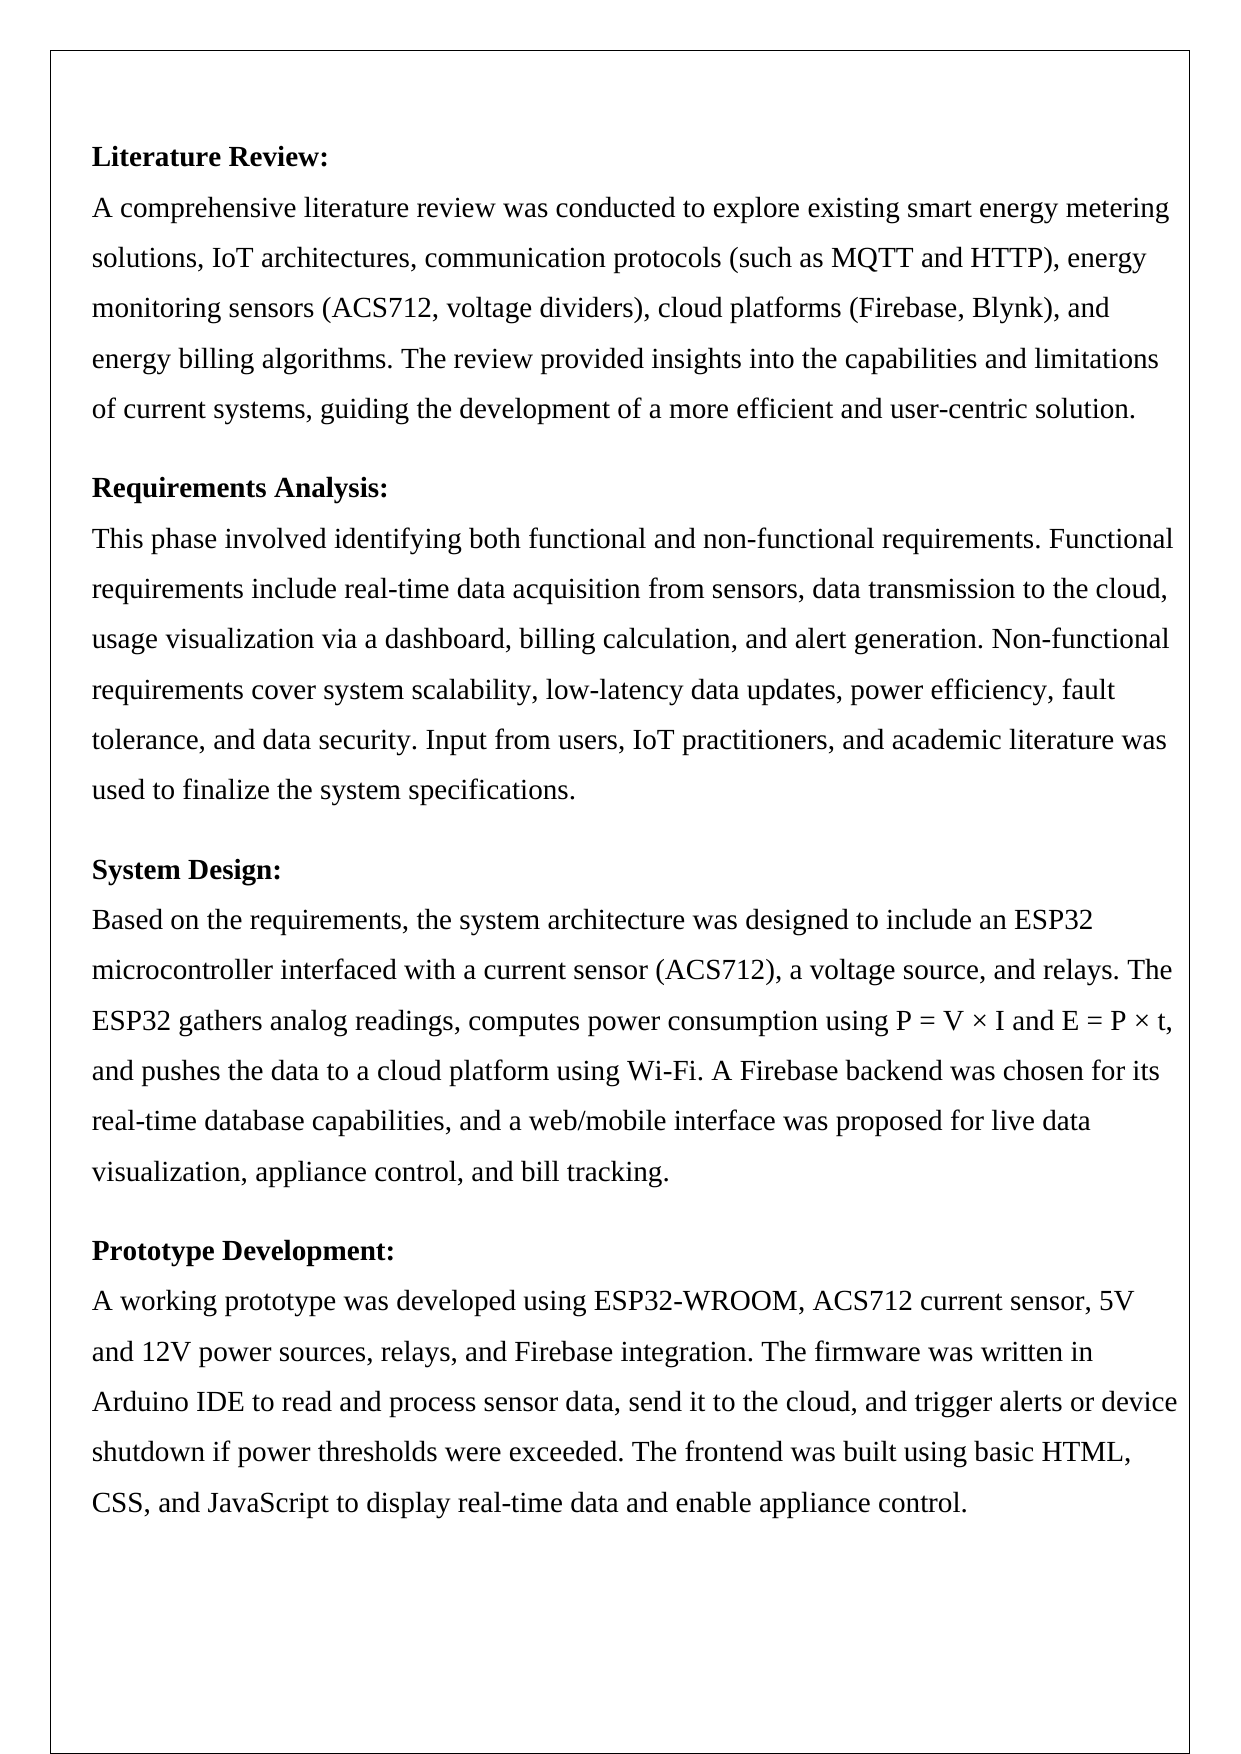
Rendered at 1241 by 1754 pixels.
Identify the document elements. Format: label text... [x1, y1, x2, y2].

text Literature Review: A comprehensive literature review was conducted to explore existing smart energy metering solutions, IoT architectures, communication protocols (such as MQTT and HTTP), energy monitoring sensors (ACS712, voltage dividers), cloud platforms (Firebase, Blynk), and energy billing algorithms. The review provided insights into the capabilities and limitations of current systems, guiding the development of a more efficient and user-centric solution. [92, 139, 1184, 424]
text Prototype Development: A working prototype was developed using ESP32-WROOM, ACS712 current sensor, 5V and 12V power sources, relays, and Firebase integration. The firmware was written in Arduino IDE to read and process sensor data, send it to the cloud, and trigger alerts or device shutdown if power thresholds were exceeded. The frontend was built using basic HTML, CSS, and JavaScript to display real-time data and enable appliance control. [92, 1233, 1184, 1518]
text System Design: Based on the requirements, the system architecture was designed to include an ESP32 microcontroller interfaced with a current sensor (ACS712), a voltage source, and relays. The ESP32 gathers analog readings, computes power consumption using P = V × I and E = P × t, and pushes the data to a cloud platform using Wi-Fi. A Firebase backend was chosen for its real-time database capabilities, and a web/mobile interface was proposed for live data visualization, appliance control, and bill tracking. [92, 852, 1184, 1187]
text Requirements Analysis: This phase involved identifying both functional and non-functional requirements. Functional requirements include real-time data acquisition from sensors, data transmission to the cloud, usage visualization via a dashboard, billing calculation, and alert generation. Non-functional requirements cover system scalability, low-latency data updates, power efficiency, fault tolerance, and data security. Input from users, IoT practitioners, and academic literature was used to finalize the system specifications. [92, 471, 1184, 806]
